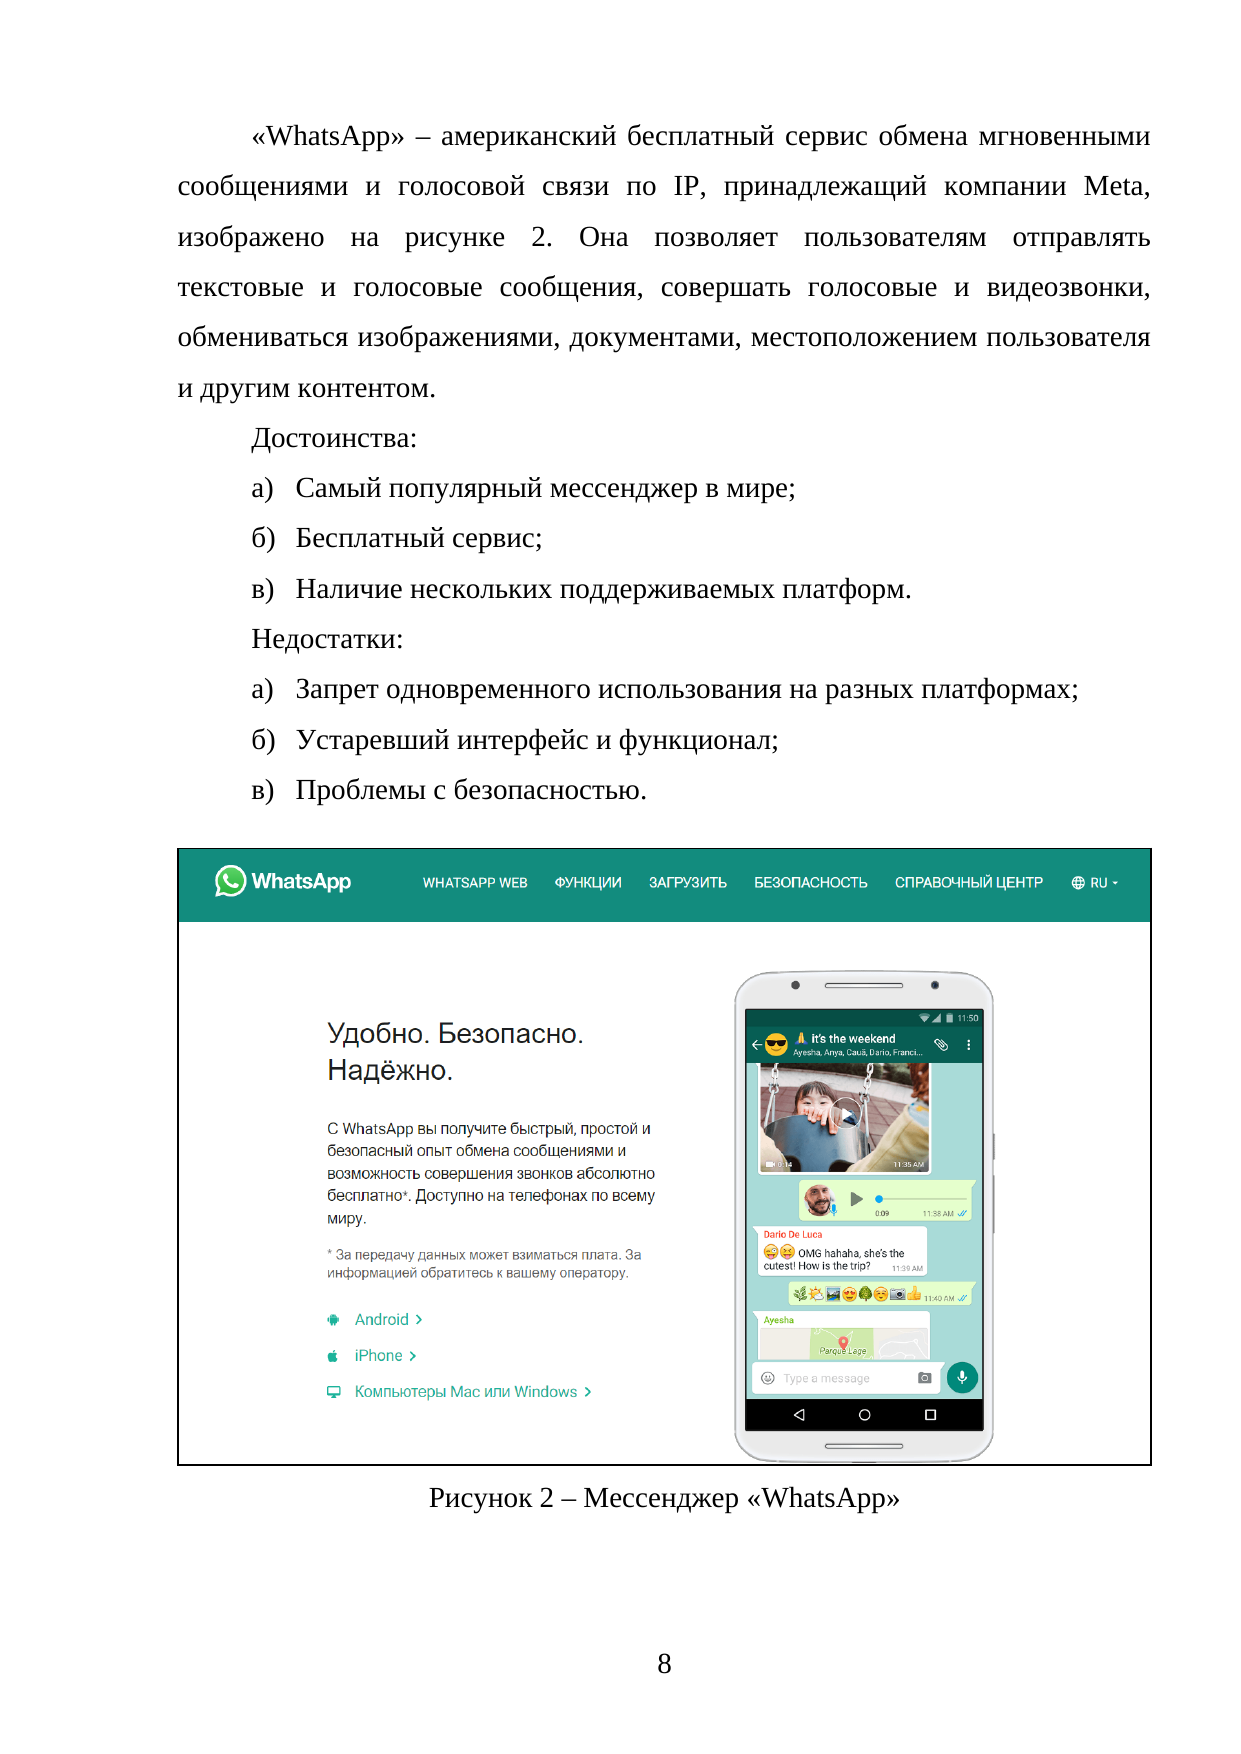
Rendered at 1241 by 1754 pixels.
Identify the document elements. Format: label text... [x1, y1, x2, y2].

text «WhatsApp» – американский бесплатный сервис обмена мгновенными сообщениями и голосовой связи по IP, принадлежащий компании Meta, изображено на рисунке 2. Она позволяет пользователям отправлять текстовые и голосовые сообщения, совершать голосовые и видеозвонки, обмениваться изображениями, документами, местоположением пользователя и другим контентом. [177, 118, 1152, 403]
list Проблемы с безопасностью. [177, 772, 1152, 806]
picture [179, 849, 1150, 1464]
text Недостатки: [177, 621, 1152, 655]
list Наличие нескольких поддерживаемых платформ. [177, 571, 1152, 604]
list Бесплатный сервис; [177, 521, 1152, 554]
list Запрет одновременного использования на разных платформах; [177, 672, 1152, 705]
text Рисунок 2 – Мессенджер «WhatsApp» [177, 1480, 1152, 1513]
list Устаревший интерфейс и функционал; [177, 722, 1152, 755]
text Достоинства: [177, 420, 1152, 453]
list Самый популярный мессенджер в мире; [177, 470, 1152, 504]
